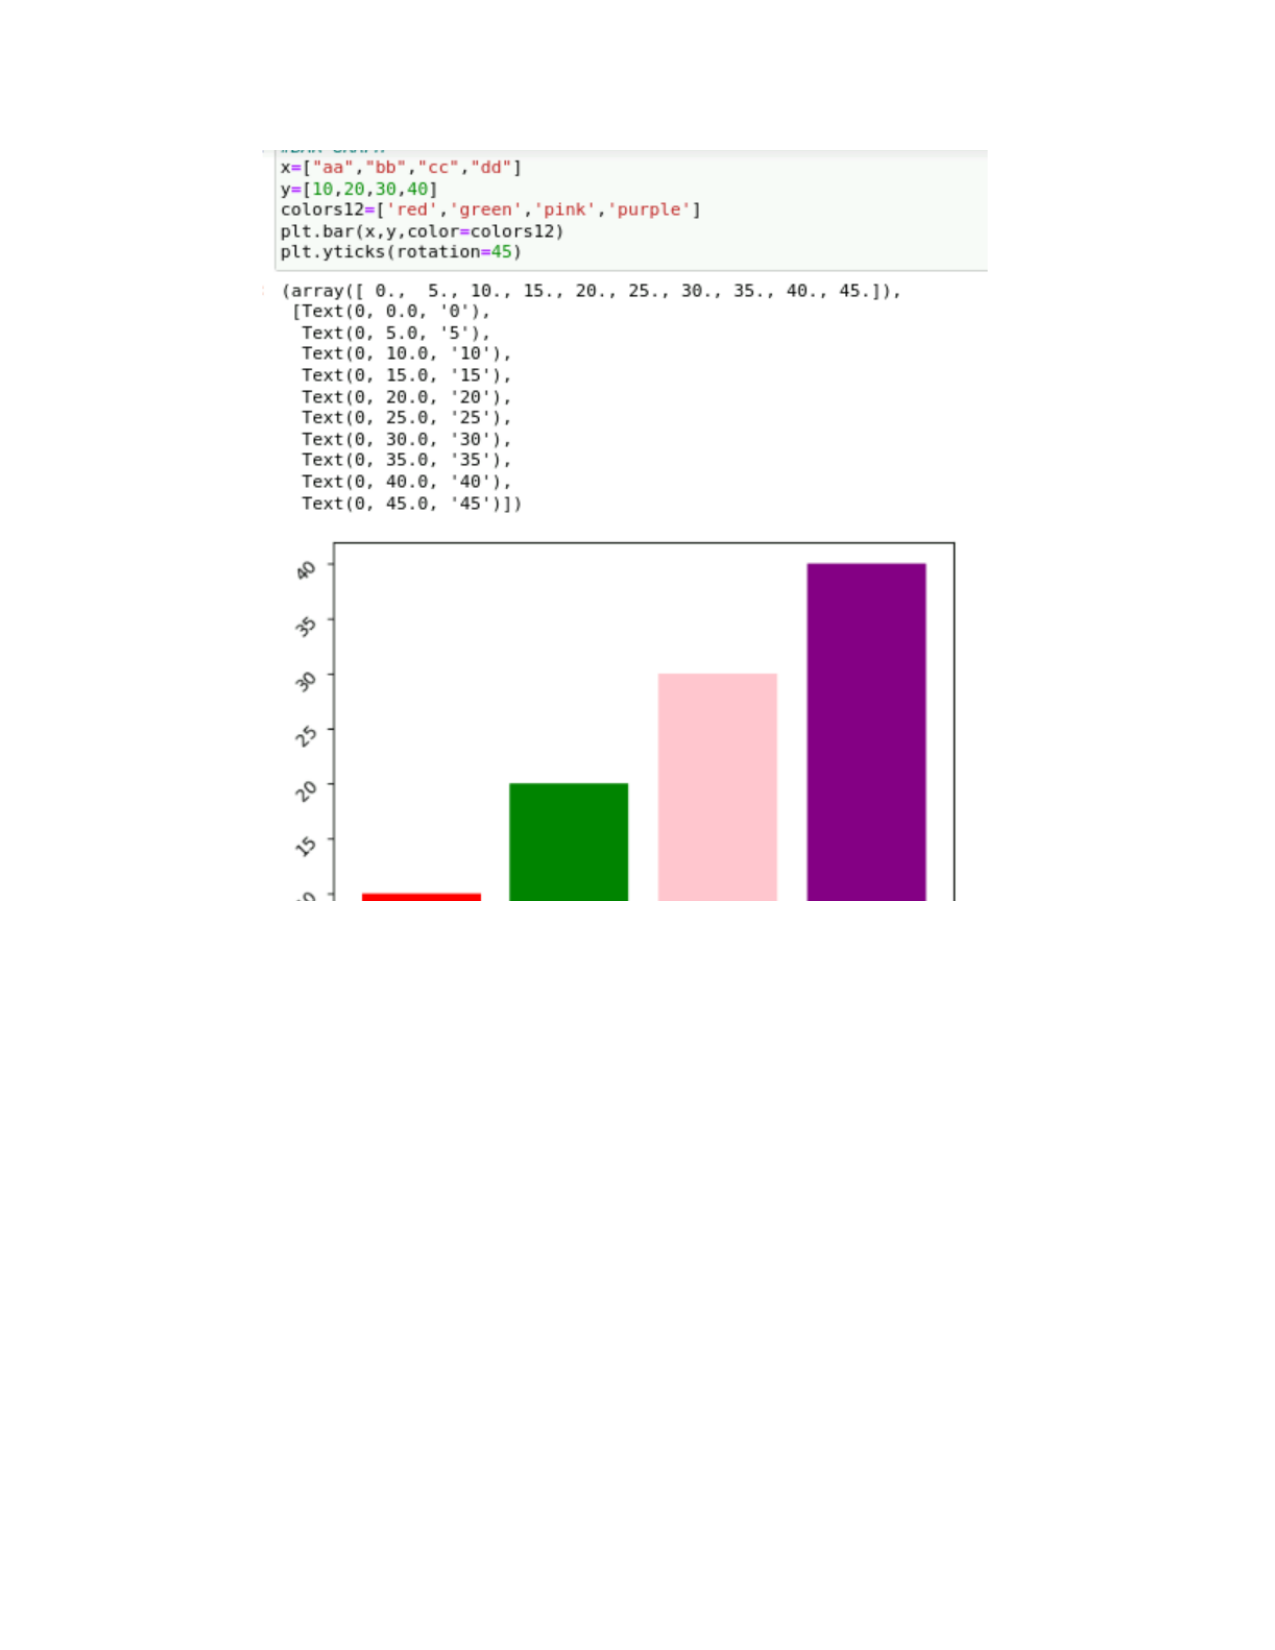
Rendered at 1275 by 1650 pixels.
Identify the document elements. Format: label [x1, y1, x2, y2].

picture [262, 150, 988, 901]
